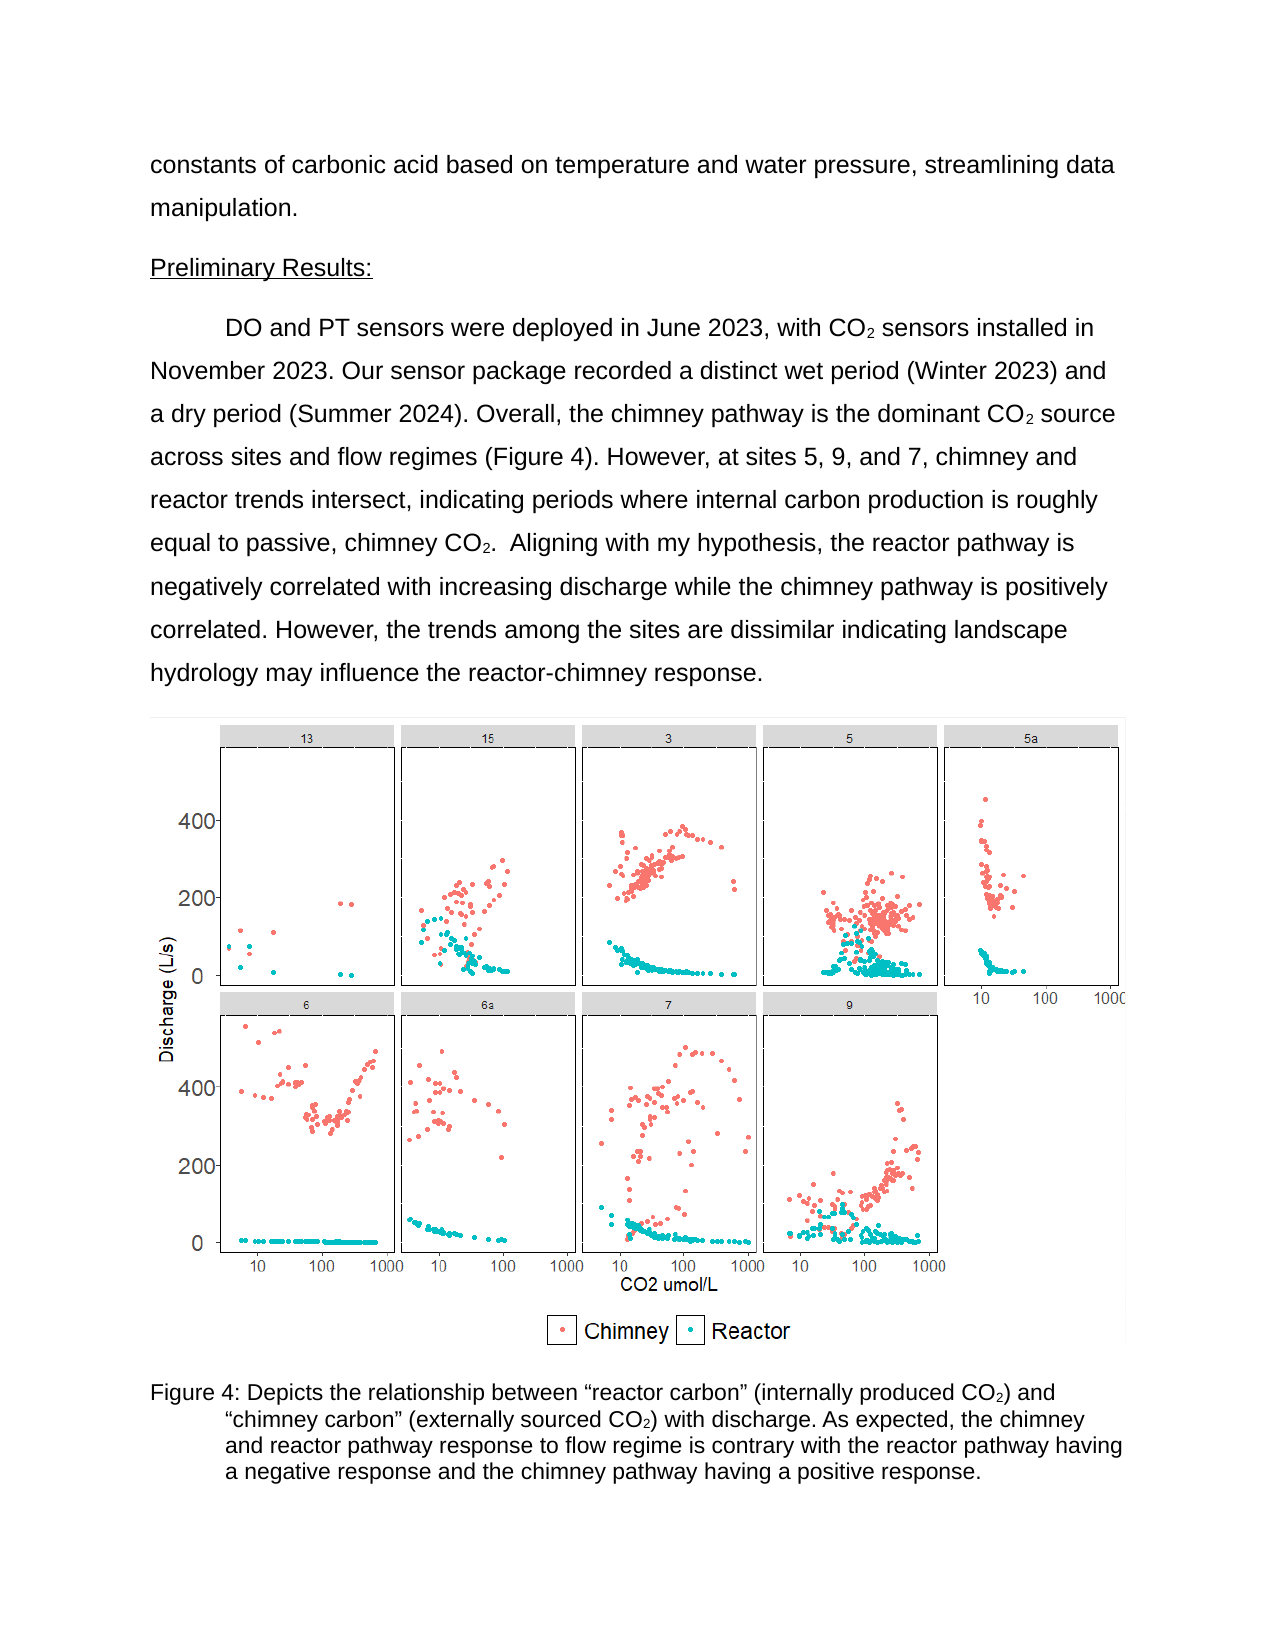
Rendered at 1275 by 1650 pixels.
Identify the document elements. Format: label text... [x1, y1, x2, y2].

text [150, 150, 1125, 222]
text DO and PT sensors were deployed in June 2023, with CO2 sensors installed in November 2023. Our sensor package recorded a distinct wet period (Winter 2023) and a dry period (Summer 2024). Overall, the chimney pathway is the dominant CO2 source across sites and flow regimes (Figure 4). However, at sites 5, 9, and 7, chimney and reactor trends intersect, indicating periods where internal carbon production is roughly equal to passive, chimney CO2. Aligning with my hypothesis, the reactor pathway is negatively correlated with increasing discharge while the chimney pathway is positively correlated. However, the trends among the sites are dissimilar indicating landscape hydrology may influence the reactor-chimney response. [150, 313, 1125, 686]
picture [150, 717, 1125, 1346]
text Preliminary Results: [150, 253, 1125, 282]
text Figure 4: Depicts the relationship between “reactor carbon” (internally produced CO2) and “chimney carbon” (externally sourced CO2) with discharge. As expected, the chimney and reactor pathway response to flow regime is contrary with the reactor pathway having a negative response and the chimney pathway having a positive response. [150, 1379, 1125, 1485]
